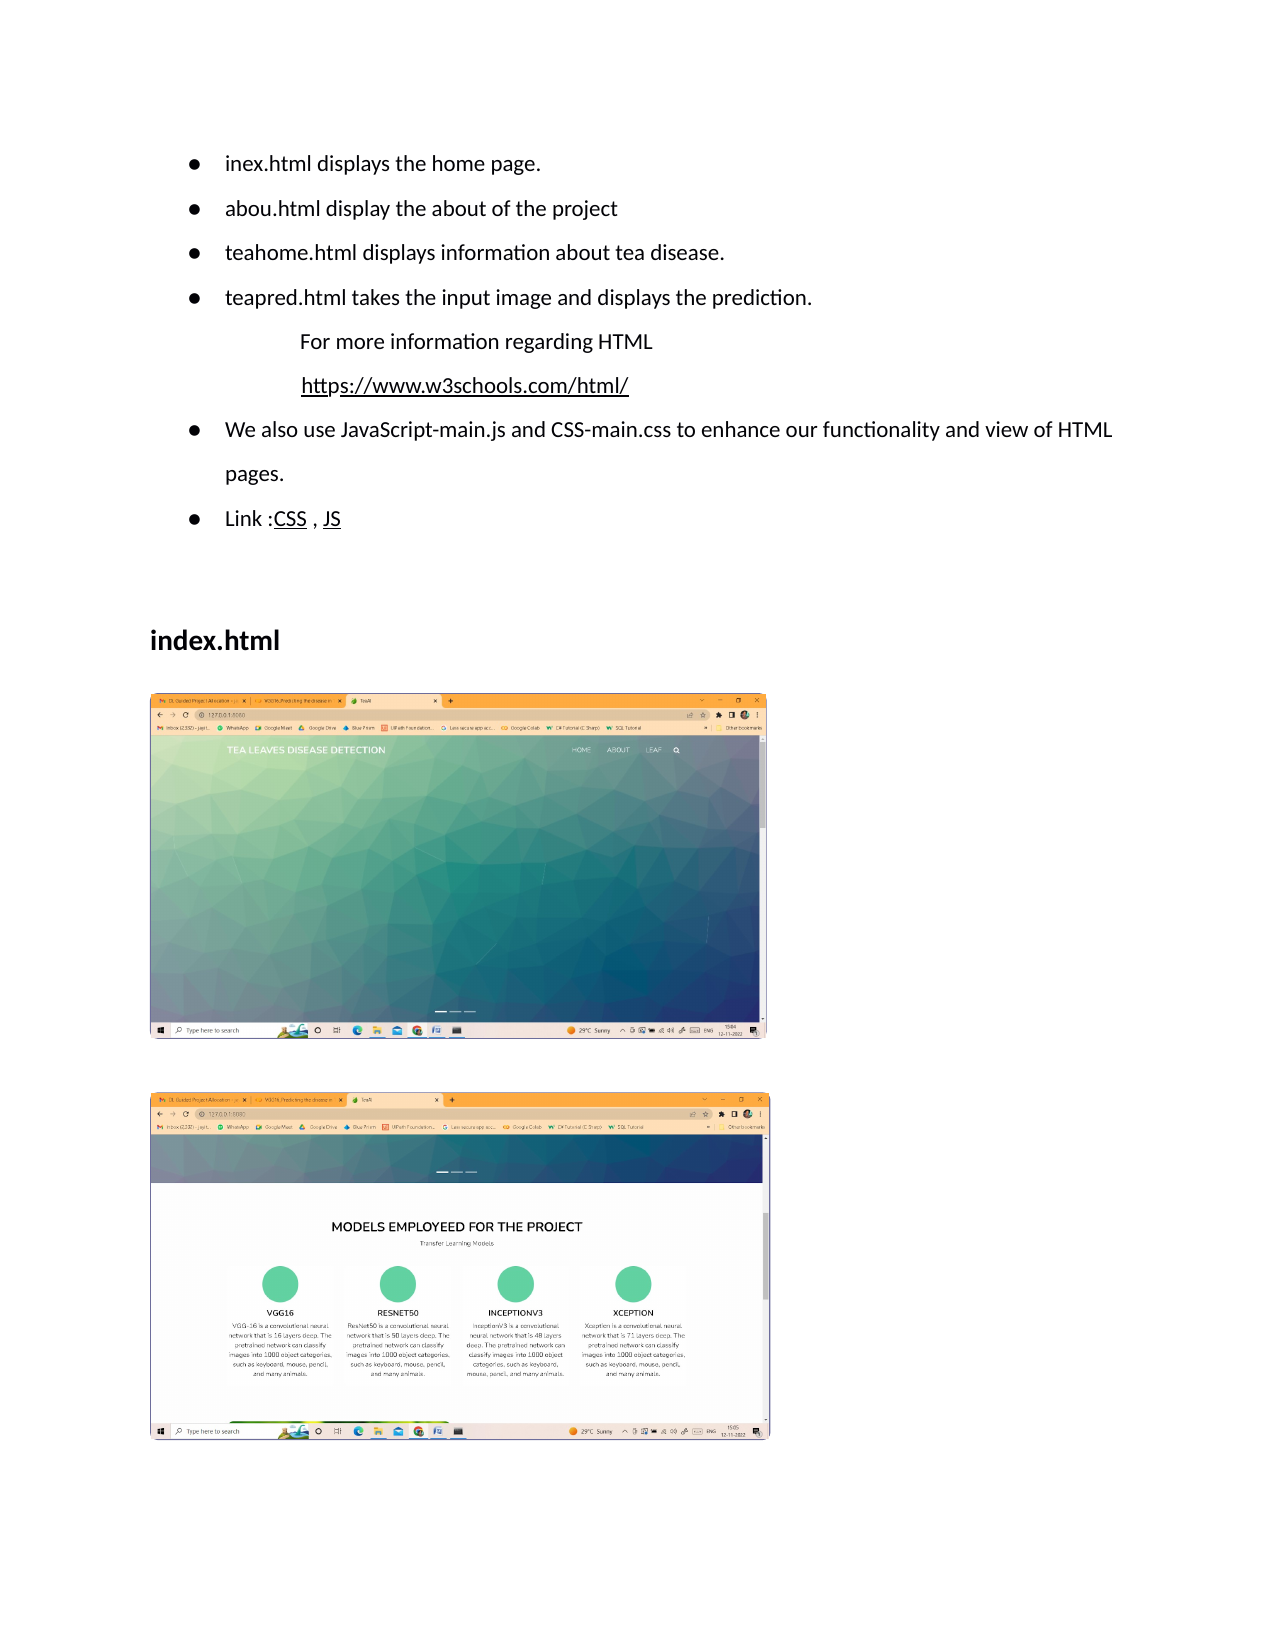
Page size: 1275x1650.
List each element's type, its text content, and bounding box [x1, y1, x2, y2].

list Link :CSS , JS [187, 504, 1126, 532]
list inex.html displays the home page. [187, 149, 1126, 178]
list We also use JavaScript-main.js and CSS-main.css to enhance our functionality and view of HTML pages. [187, 415, 1126, 487]
picture [151, 1093, 769, 1439]
subtitle index.html [150, 622, 1131, 657]
list abou.html display the about of the project [187, 194, 1126, 222]
list teapred.html takes the input image and displays the prediction. [187, 283, 1126, 311]
list teahome.html displays information about tea disease. [187, 238, 1126, 266]
picture [151, 694, 766, 1038]
text For more information regarding HTML https://www.w3schools.com/html/ [300, 327, 989, 399]
